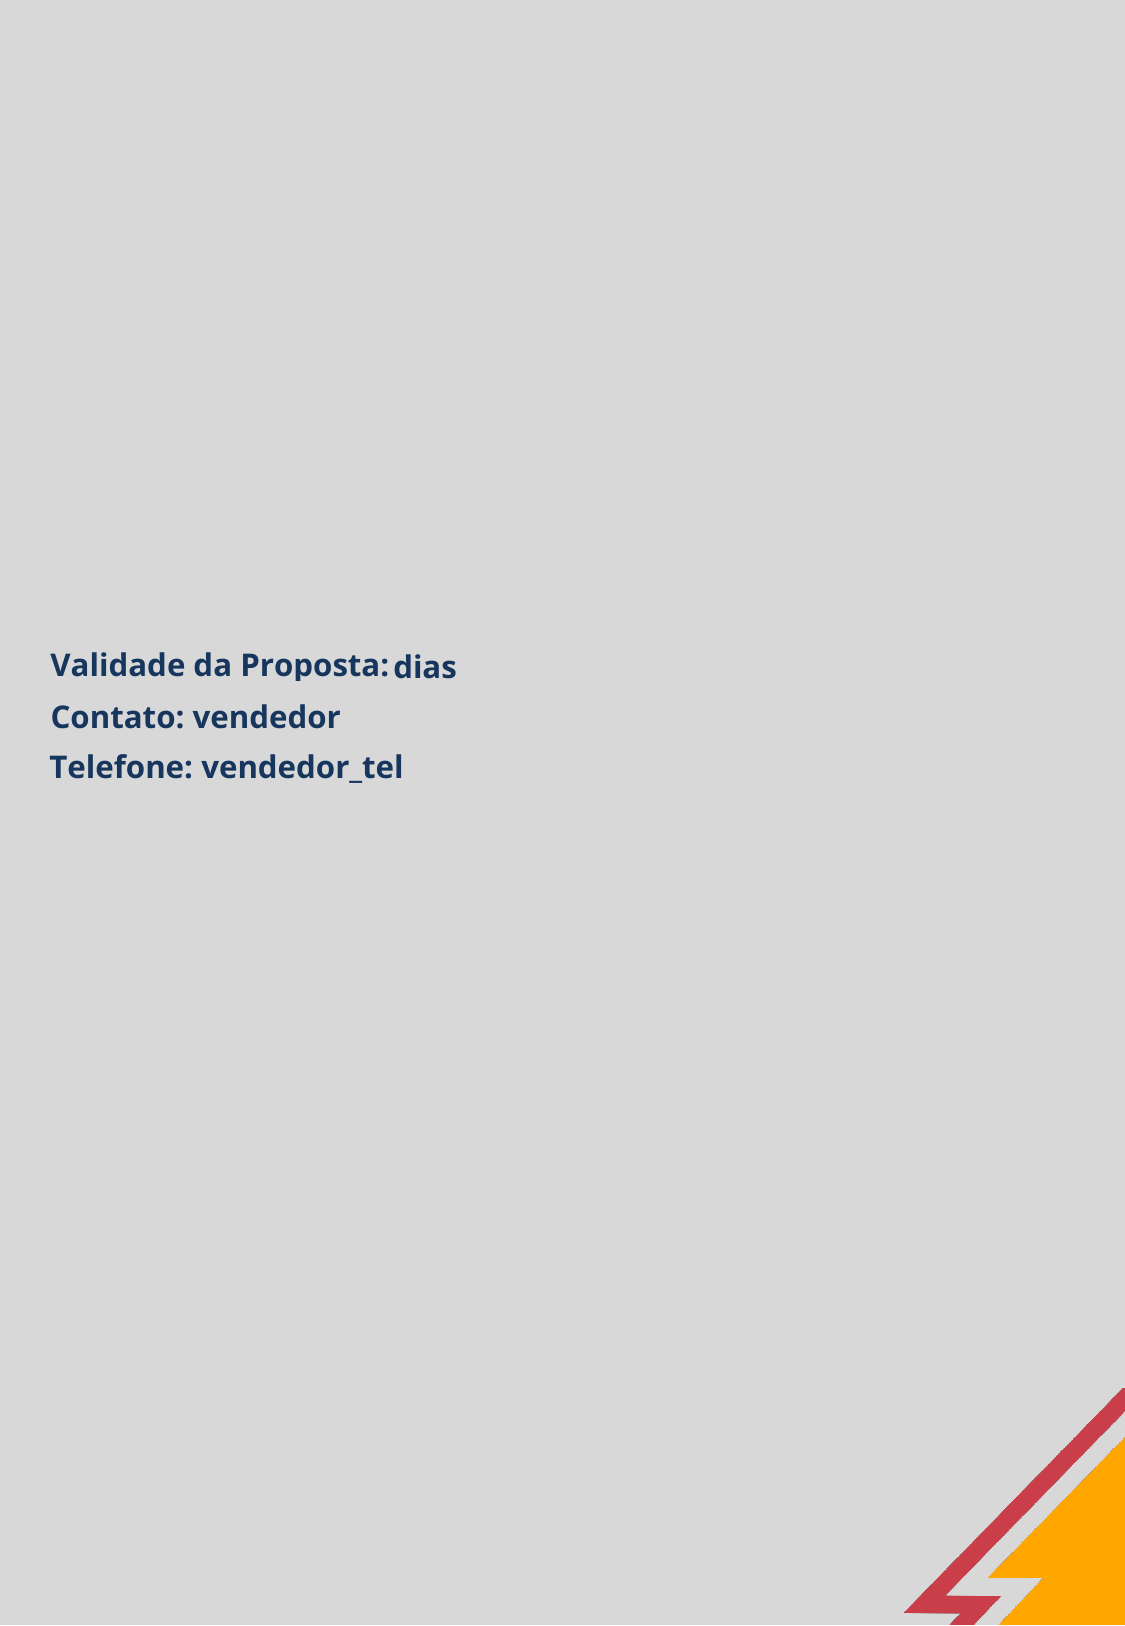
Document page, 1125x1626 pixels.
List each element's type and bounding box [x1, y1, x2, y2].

picture [803, 1388, 1125, 1625]
